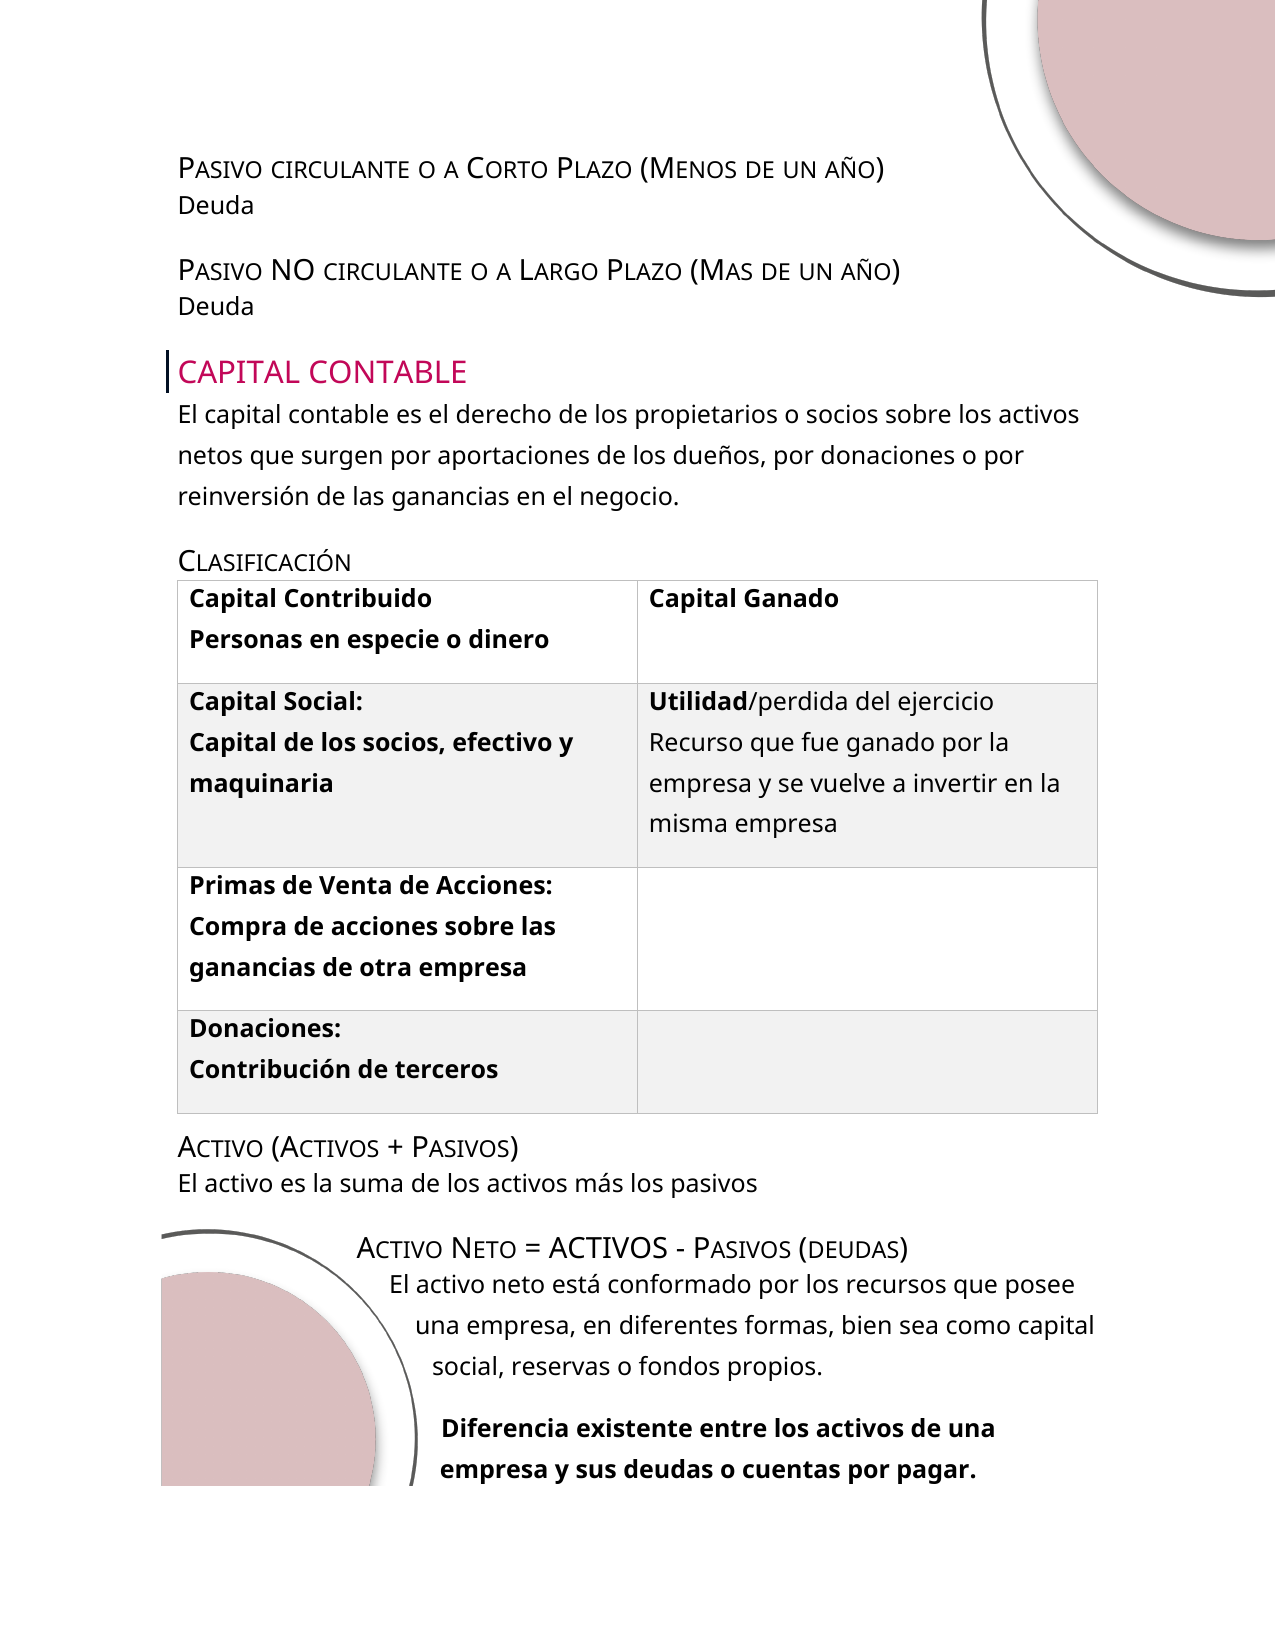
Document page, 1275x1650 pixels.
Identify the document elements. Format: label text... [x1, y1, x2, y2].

subtitle Activo Neto = ACTIVOS - Pasivos (deudas) [250, 1227, 1098, 1267]
text Deuda [177, 289, 1098, 323]
picture [968, 0, 1275, 300]
picture [152, 1226, 422, 1493]
table_cell Donaciones: Contribución de terceros [178, 1011, 637, 1113]
table_header Capital Ganado [638, 581, 1097, 683]
text El activo es la suma de los activos más los pasivos [177, 1166, 1098, 1200]
table_cell [638, 868, 1097, 1010]
subtitle Pasivo NO circulante o a Largo Plazo​ (Mas de un año) [177, 249, 1098, 289]
table_header Capital Contribuido Personas en especie o dinero [178, 581, 637, 683]
subtitle Clasificación [177, 540, 1098, 580]
table_cell [638, 1011, 1097, 1113]
text Diferencia existente entre los activos de una empresa y sus deudas o cuentas por pagar. [419, 1411, 1098, 1485]
table_cell Capital Social: Capital de los socios, efectivo y maquinaria [178, 684, 637, 867]
text Deuda [177, 187, 1098, 221]
text El activo neto está conformado por los recursos que posee una empresa, en diferentes formas, bien sea como capital social, reservas o fondos propios. [340, 1267, 1098, 1383]
text El capital contable es el derecho de los propietarios o socios sobre los activos netos que surgen por aportaciones de los dueños, por donaciones o por reinversión de las ganancias en el negocio. ​ [177, 397, 1098, 513]
subtitle Activo (Activos + Pasivos) [177, 1126, 1098, 1166]
table_cell Primas de Venta de Acciones: Compra de acciones sobre las ganancias de otra empresa [178, 868, 637, 1010]
subtitle Pasivo circulante o a Corto Plazo​ (Menos de un año) [177, 148, 1098, 187]
subtitle Capital Contable [169, 350, 1098, 393]
table_cell Utilidad/perdida del ejercicio Recurso que fue ganado por la empresa y se vuelve a invertir en la misma empresa [638, 684, 1097, 867]
